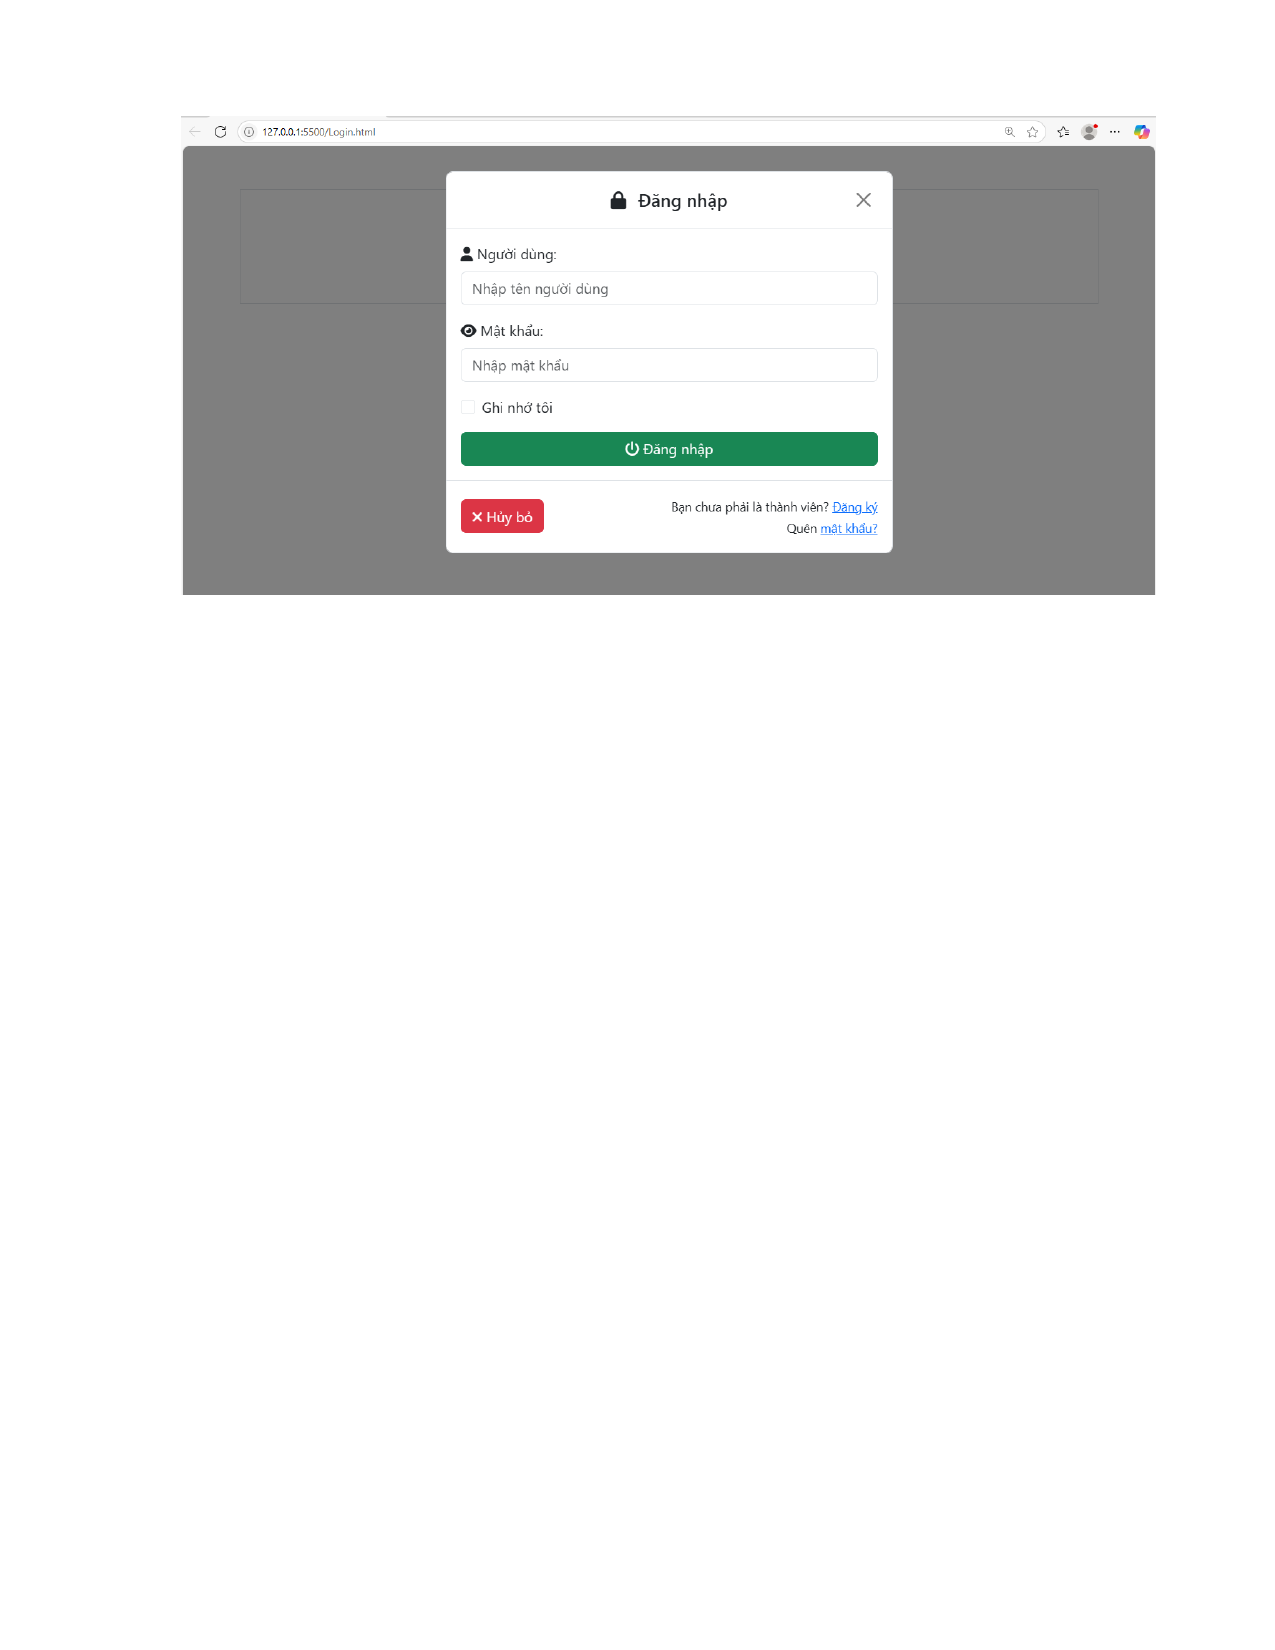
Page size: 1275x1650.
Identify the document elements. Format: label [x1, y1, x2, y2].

picture [181, 116, 1156, 595]
